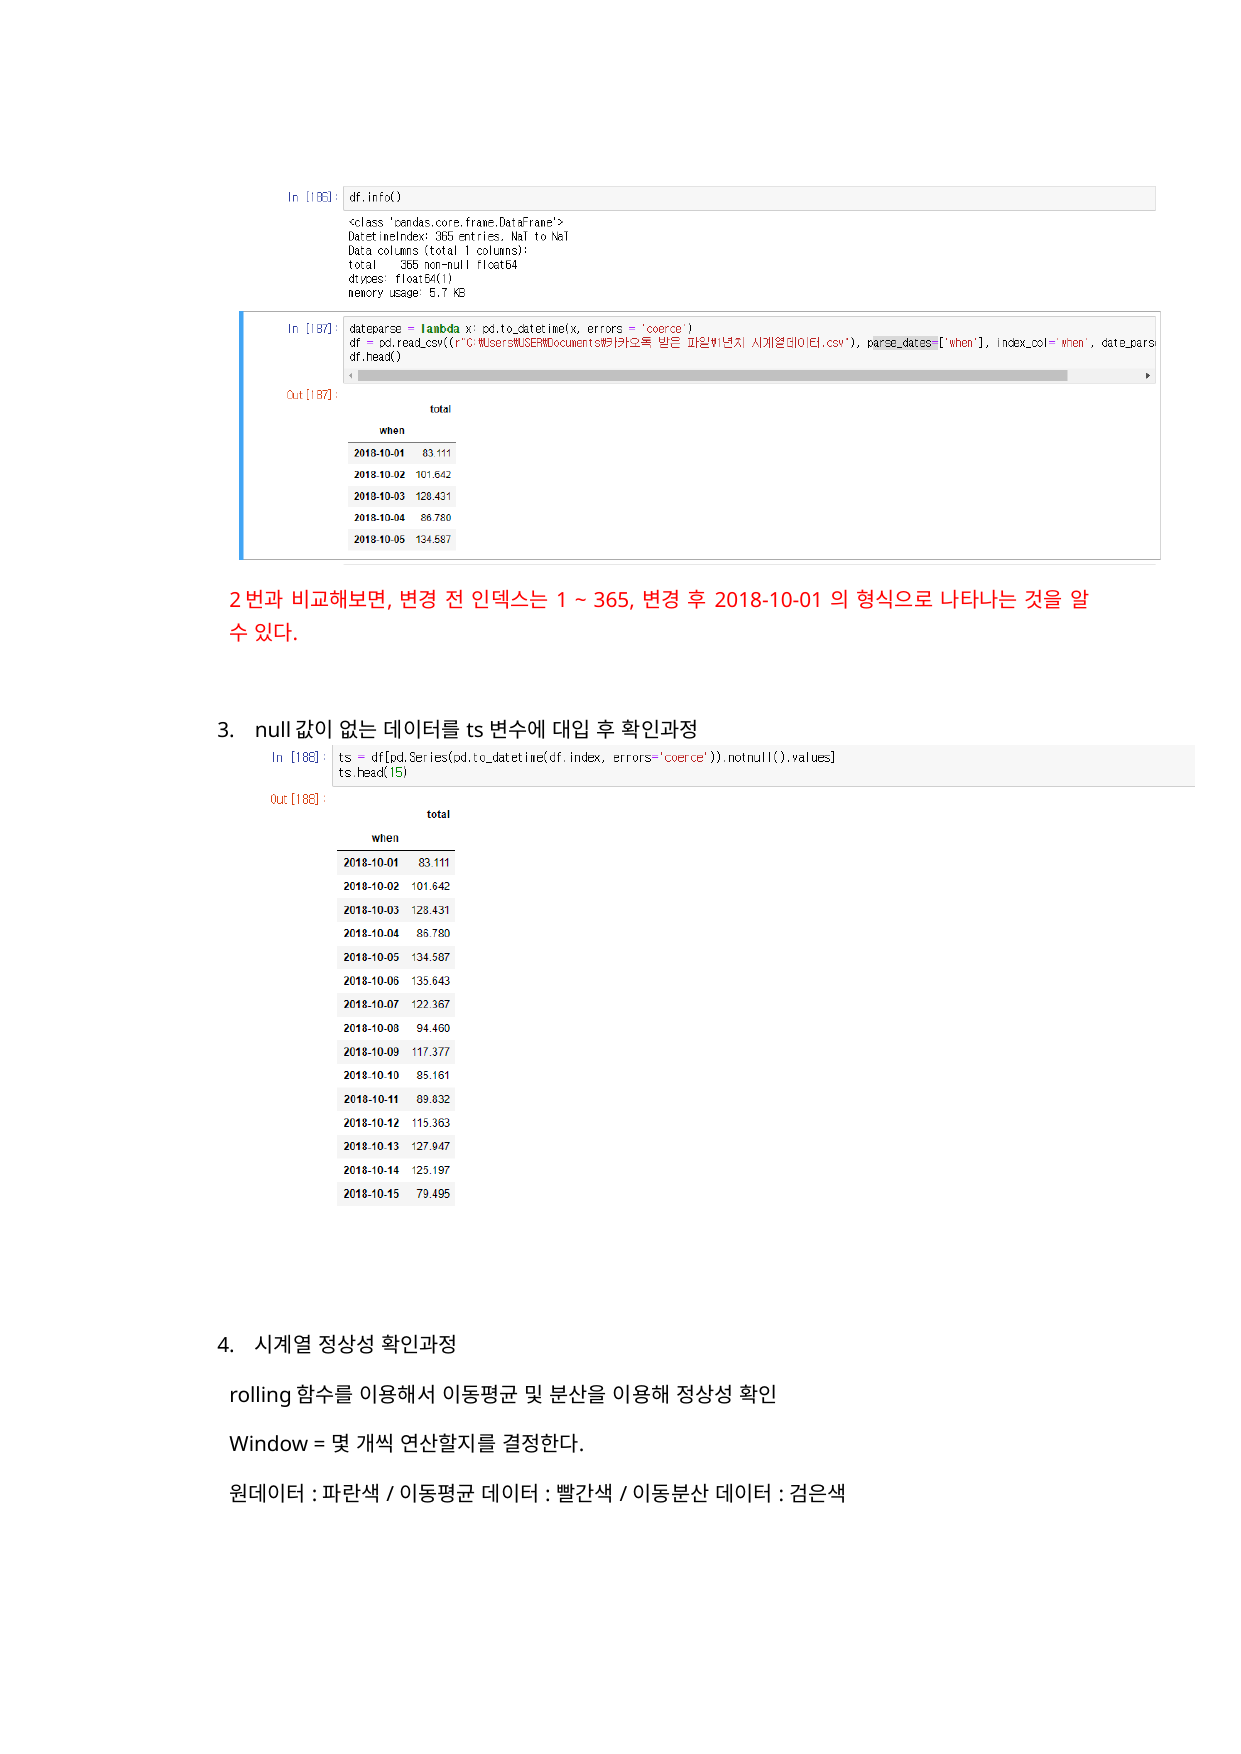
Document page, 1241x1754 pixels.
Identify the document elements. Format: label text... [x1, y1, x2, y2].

picture [254, 745, 1195, 1209]
list rolling함수를 이용해서 이동평균 및 분산을 이용해 정상성 확인 [229, 1378, 1090, 1408]
list 원데이터 : 파란색 / 이동평균 데이터 : 빨간색 / 이동분산 데이터 : 검은색 [229, 1477, 1090, 1507]
list 2번과 비교해보면, 변경 전 인덱스는 1 ~ 365, 변경 후 2018-10-01 의 형식으로 나타나는 것을 알 수 있다. [229, 583, 1090, 647]
list 시계열 정상성 확인과정 [217, 1329, 1090, 1359]
list Window = 몇 개씩 연산할지를 결정한다. [229, 1427, 1090, 1458]
picture [229, 177, 1170, 565]
